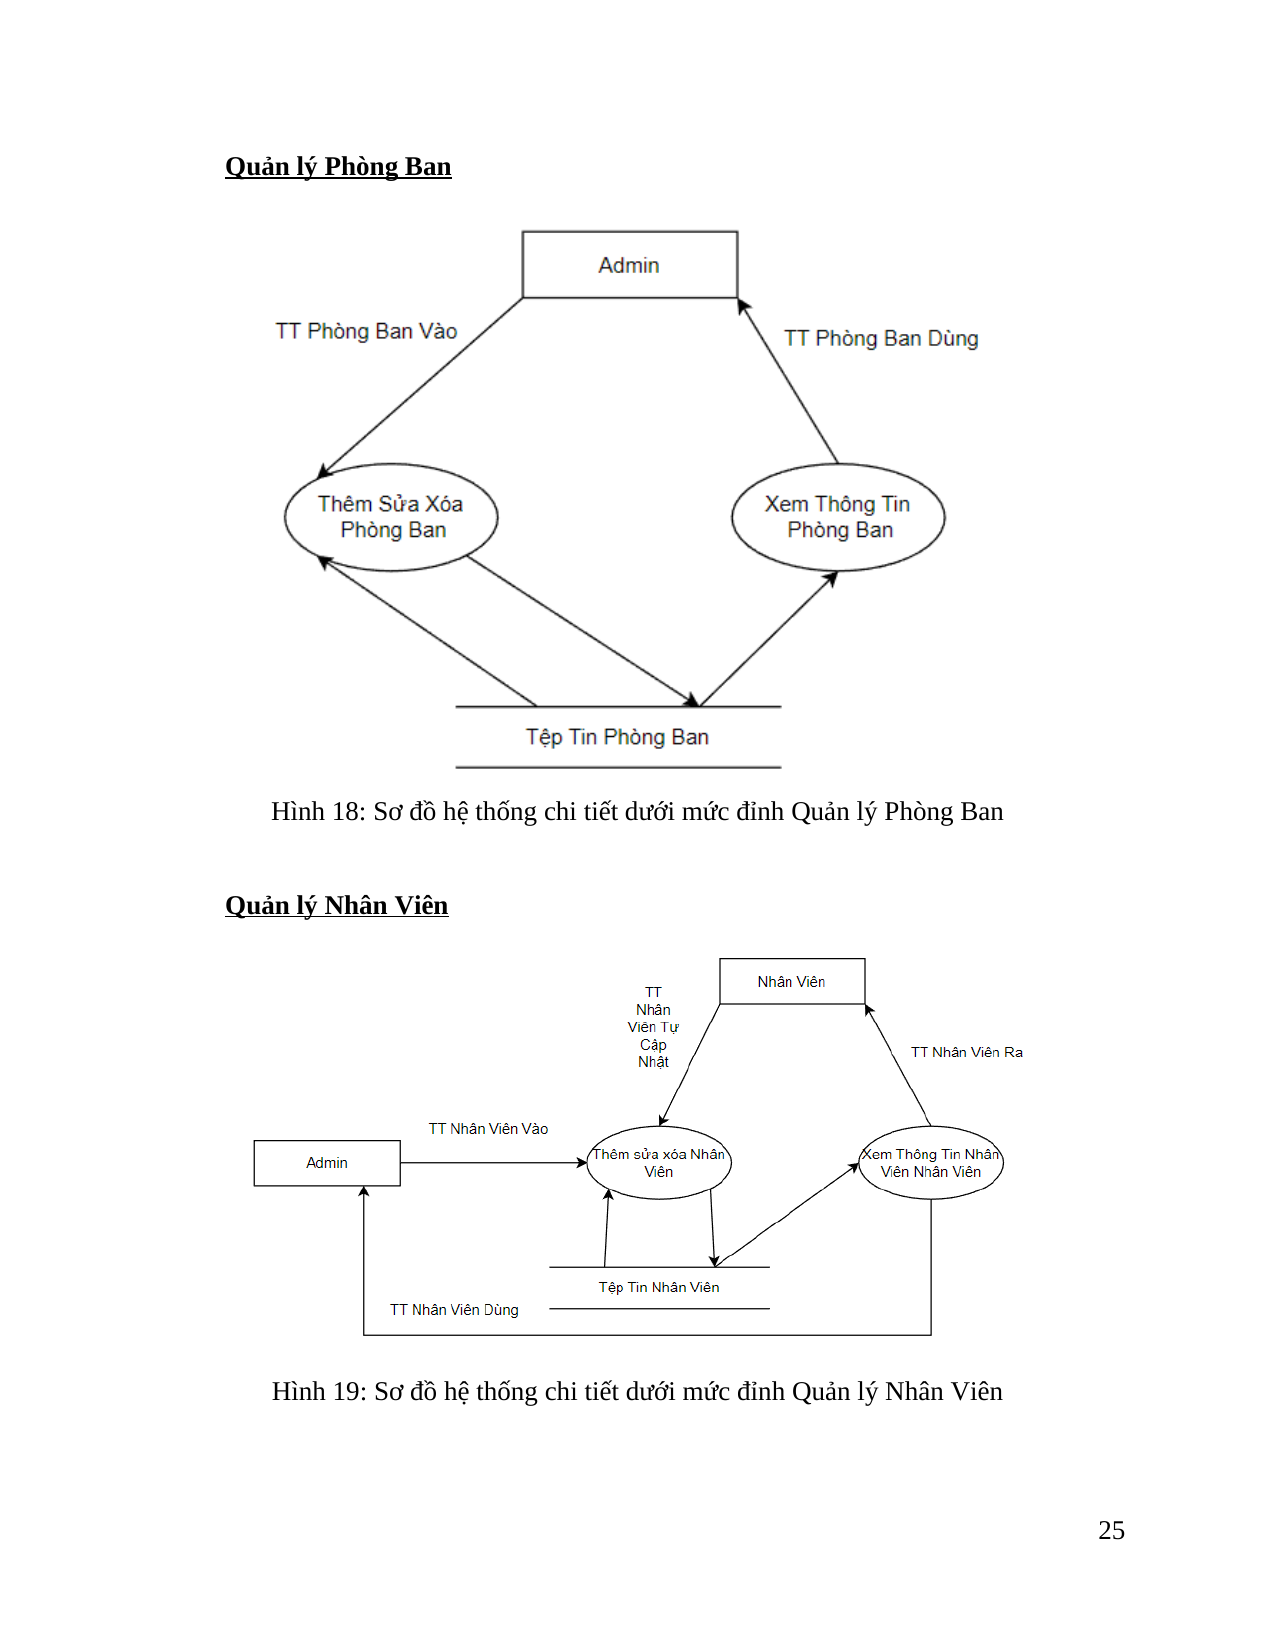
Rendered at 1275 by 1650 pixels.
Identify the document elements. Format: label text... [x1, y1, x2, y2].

text Hình 18: Sơ đồ hệ thống chi tiết dưới mức đỉnh Quản lý Phòng Ban [150, 795, 1125, 826]
picture [267, 183, 1008, 776]
picture [248, 922, 1027, 1356]
text Quản lý Nhân Viên [225, 889, 1125, 920]
text Hình 19: Sơ đồ hệ thống chi tiết dưới mức đỉnh Quản lý Nhân Viên [150, 1375, 1125, 1406]
text Quản lý Phòng Ban [225, 150, 1125, 181]
